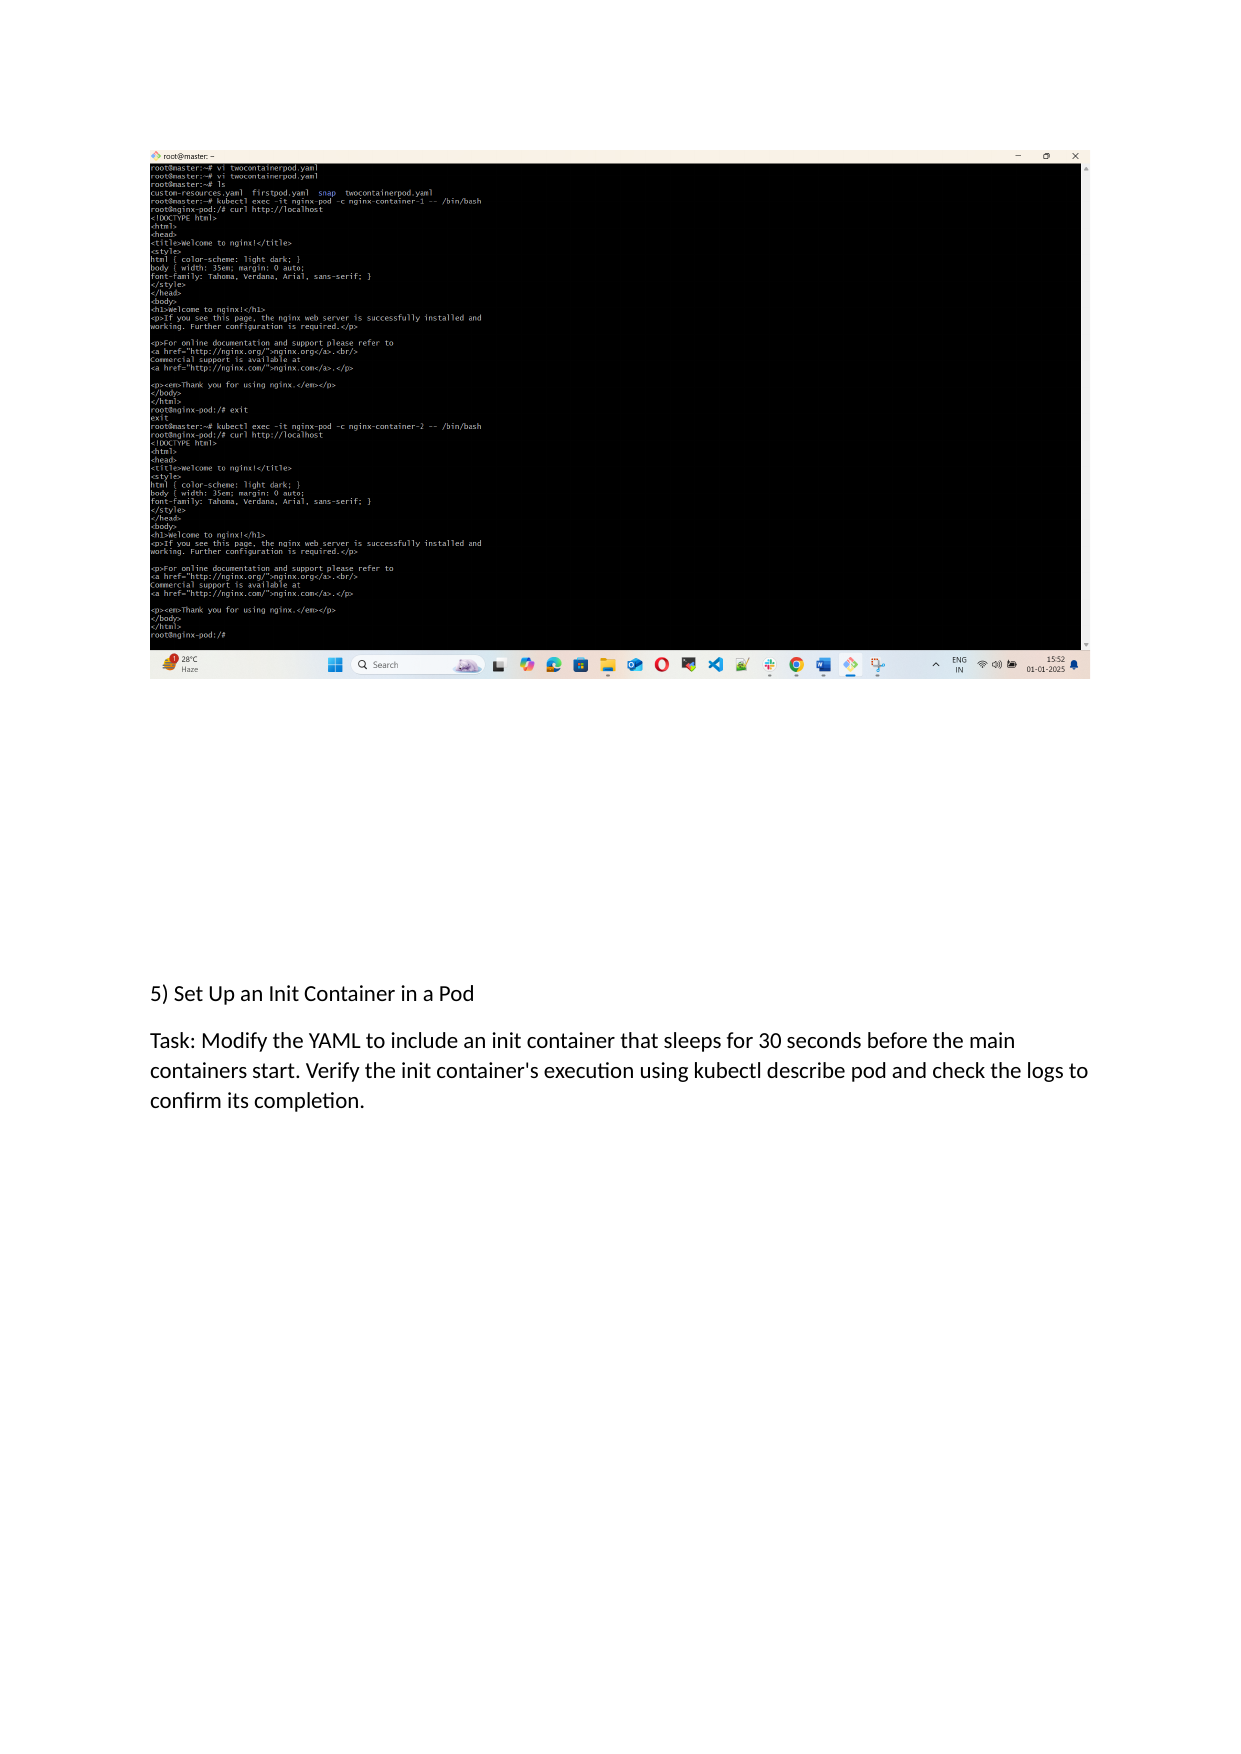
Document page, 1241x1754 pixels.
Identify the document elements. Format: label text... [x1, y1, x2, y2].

text 5) Set Up an Init Container in a Pod [150, 979, 1090, 1007]
picture [150, 150, 1091, 679]
text Task: Modify the YAML to include an init container that sleeps for 30 seconds before the main containers start. Verify the init container's execution using kubectl describe pod and check the logs to confirm its completion. [150, 1026, 1090, 1114]
